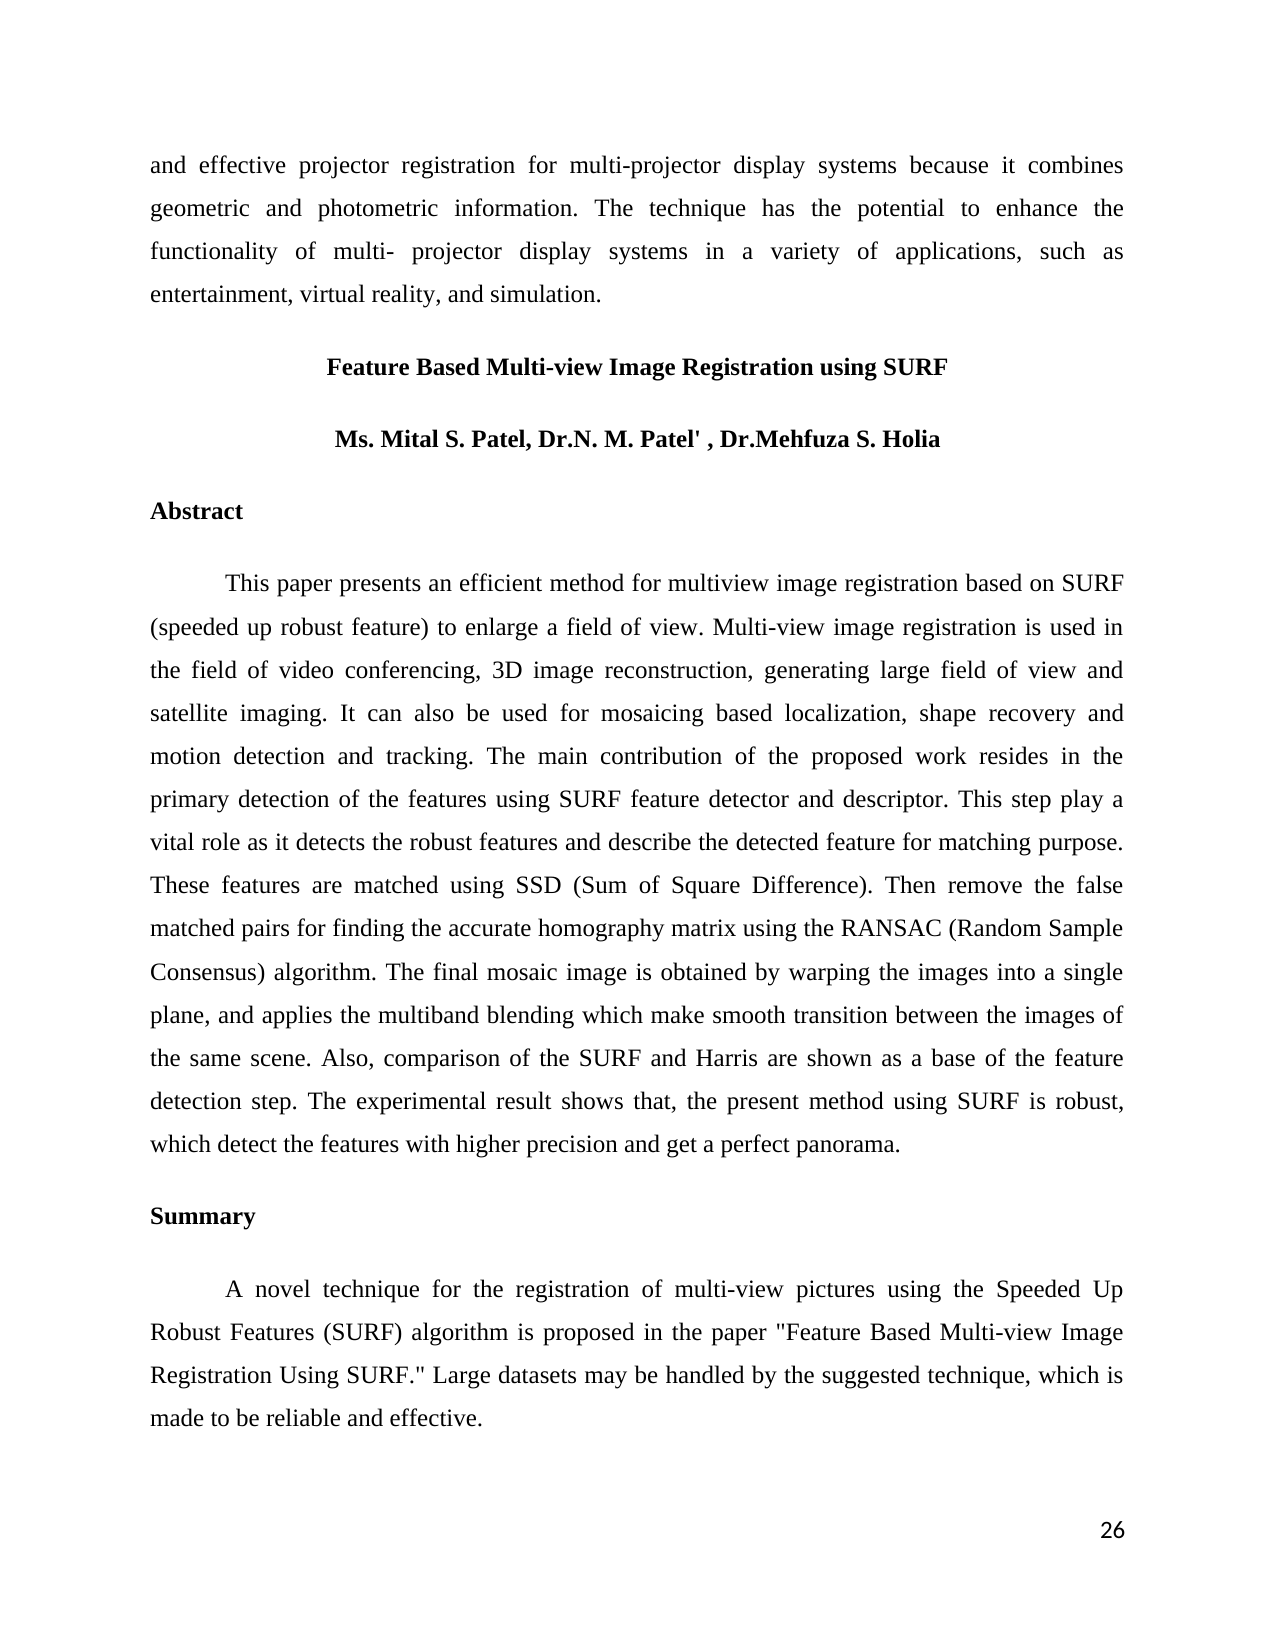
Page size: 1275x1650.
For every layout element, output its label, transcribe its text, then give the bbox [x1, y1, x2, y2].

text Ms. Mital S. Patel, Dr.N. M. Patel' , Dr.Mehfuza S. Holia [150, 957, 1125, 985]
text A sphere and a curved screen were among the non-planar swept surfaces on which the suggested technology was tested. The findings demonstrate that the suggested method successfully registers numerous projectors accurately on non-planar surfaces with registration errors that are less than those attained using conventional registration techniques. Also, the suggested approach runs more quickly than the current ones, making it appropriate for real-time applications. [150, 308, 1125, 553]
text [150, 150, 1125, 265]
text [150, 1101, 1125, 1475]
text Abstract [150, 1029, 1125, 1058]
text Overall, the suggested method offers a unique mechanism for automatically registering numerous projectors on sweeping surfaces that are not plane. The technique may deliver precise and effective projector registration for multi-projector display systems because it combines geometric and photometric information. The technique has the potential to enhance the functionality of multi- projector display systems in a variety of applications, such as entertainment, virtual reality, and simulation. [150, 596, 1125, 841]
text Feature Based Multi-view Image Registration using SURF [150, 884, 1125, 913]
